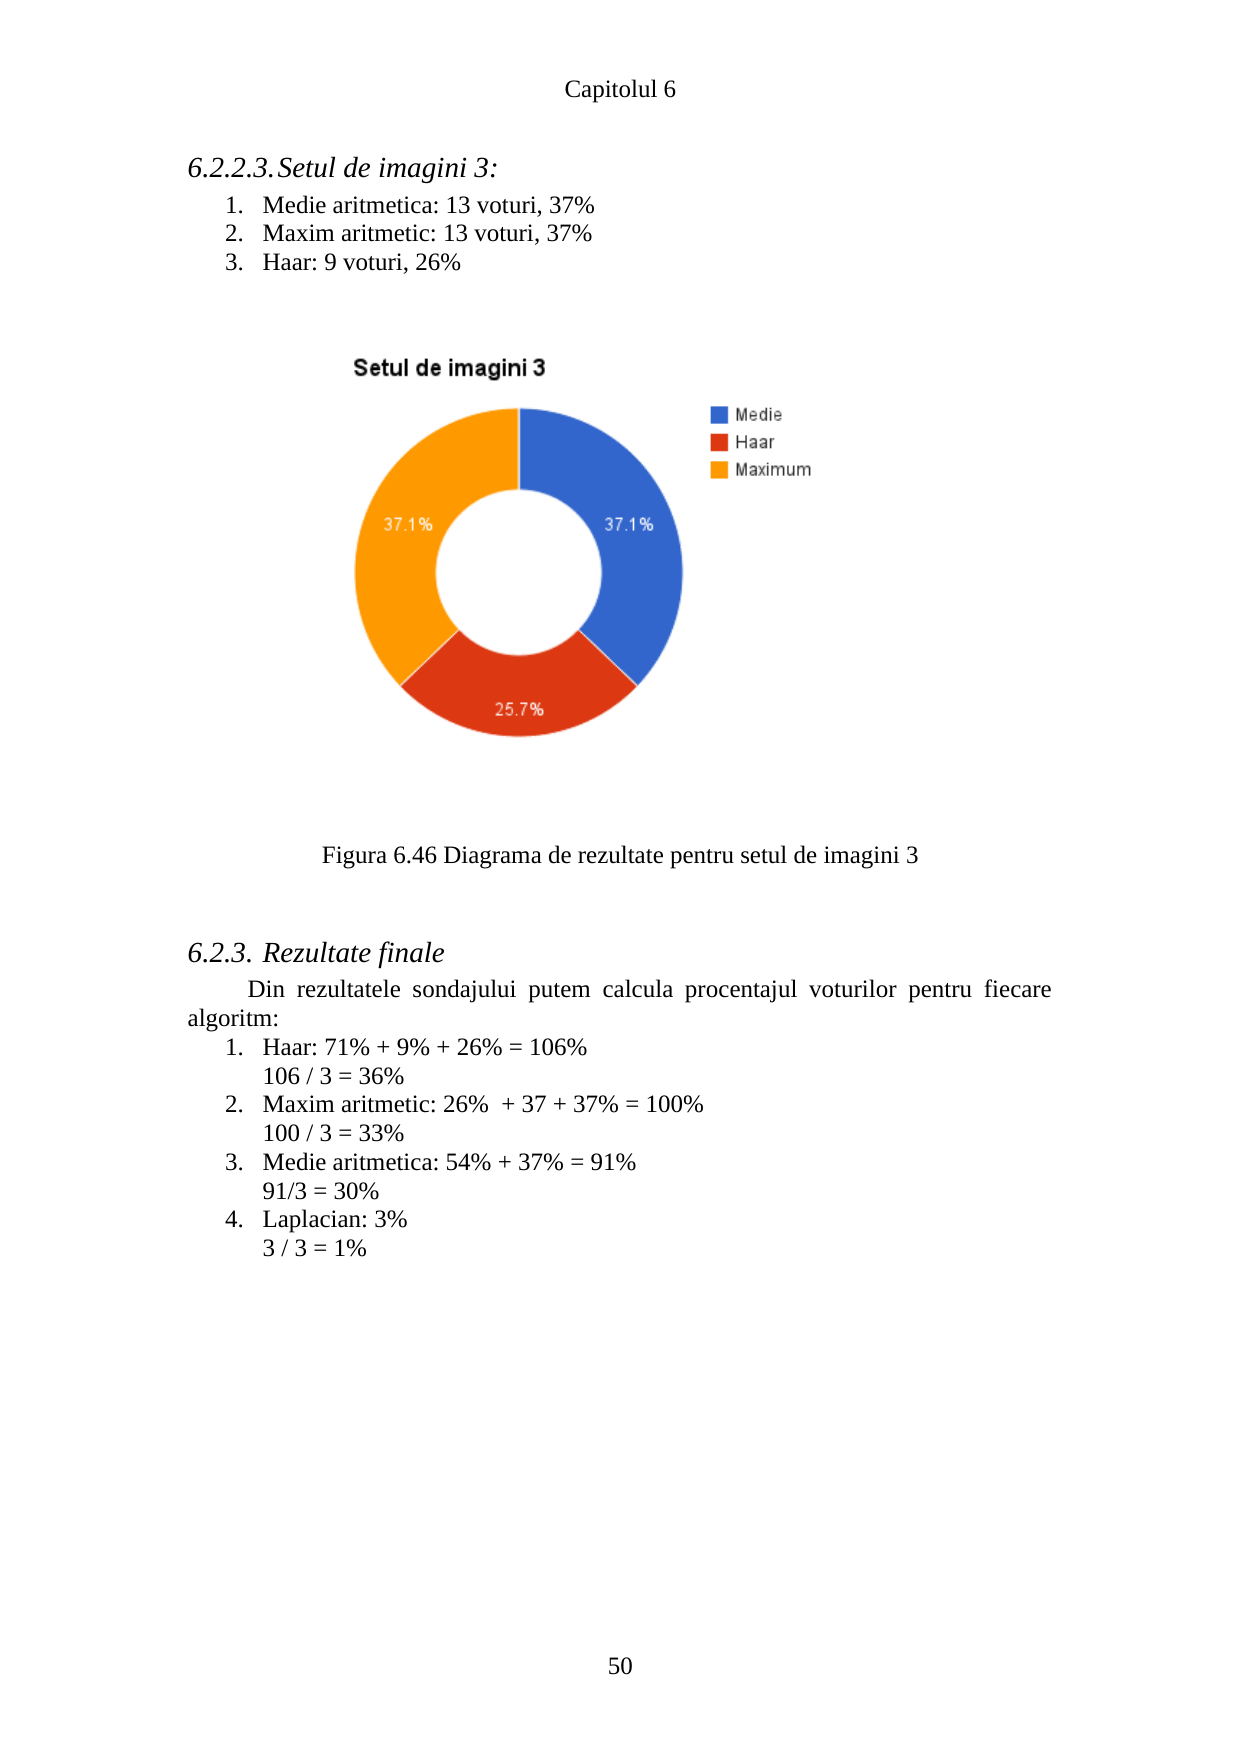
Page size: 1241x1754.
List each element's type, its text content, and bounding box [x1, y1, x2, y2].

list 106 / 3 = 36% [262, 1061, 1053, 1089]
list Medie aritmetica: 54% + 37% = 91% [225, 1147, 1053, 1176]
list 91/3 = 30% [262, 1176, 1053, 1204]
text Din rezultatele sondajului putem calcula procentajul voturilor pentru fiecare algoritm: [187, 974, 1053, 1032]
list Maxim aritmetic: 13 voturi, 37% [225, 218, 1053, 247]
list 100 / 3 = 33% [262, 1118, 1053, 1147]
list 3 / 3 = 1% [262, 1233, 1053, 1262]
subtitle Setul de imagini 3: [187, 150, 1053, 183]
text Figura 6.19 Diagrama de rezultate pentru setul de imagini 3 [187, 840, 1053, 868]
list Medie aritmetica: 13 voturi, 37% [225, 190, 1053, 218]
list Laplacian: 3% [225, 1204, 1053, 1233]
subtitle Rezultate finale [187, 935, 1053, 968]
list Haar: 9 voturi, 26% [225, 247, 1053, 276]
list Maxim aritmetic: 26% + 37 + 37% = 100% [225, 1089, 1053, 1118]
picture [187, 304, 1053, 840]
list Haar: 71% + 9% + 26% = 106% [225, 1032, 1053, 1061]
